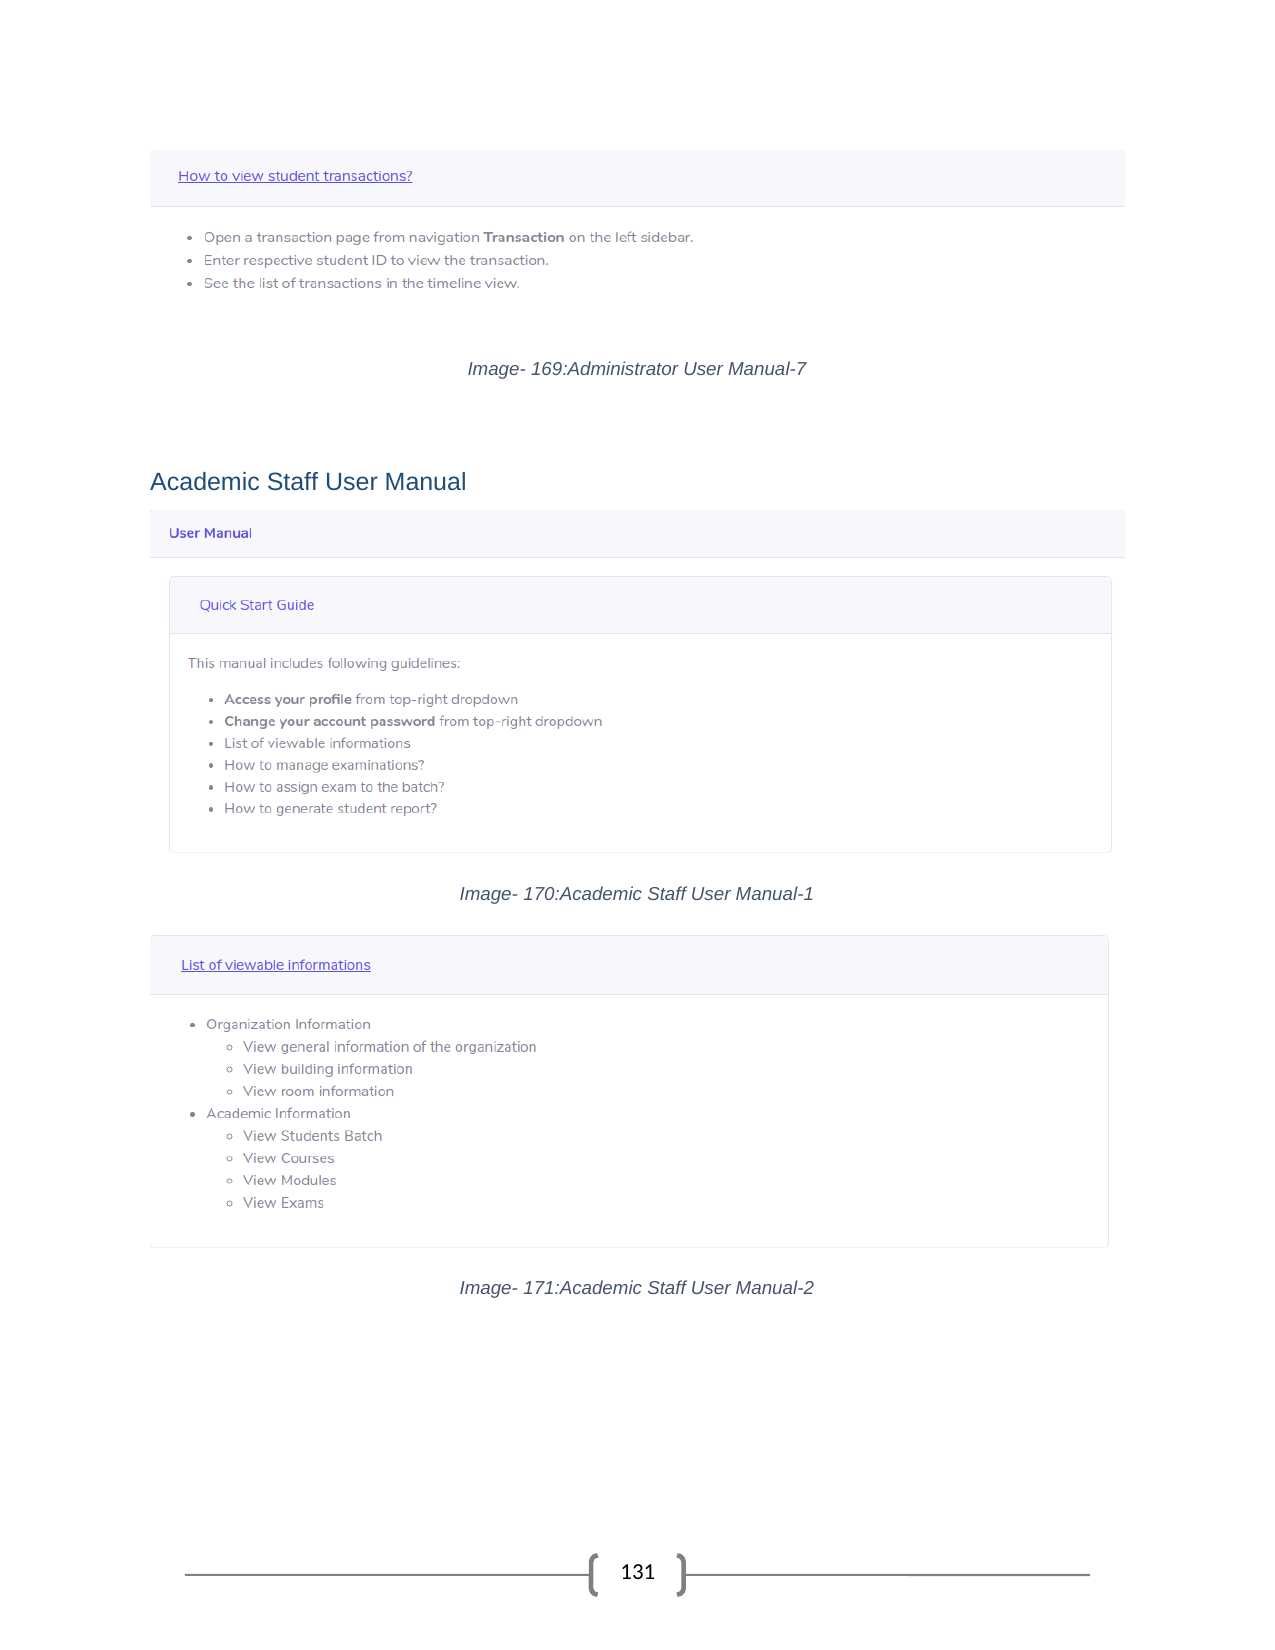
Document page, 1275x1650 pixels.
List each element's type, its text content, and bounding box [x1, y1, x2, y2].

text Image- 171:Academic Staff User Manual-2 [150, 1277, 1125, 1299]
picture [150, 510, 1125, 853]
picture [150, 935, 1125, 1248]
text Academic Staff User Manual [150, 467, 1125, 496]
picture [150, 150, 1125, 329]
text Image- 170:Academic Staff User Manual-1 [150, 883, 1125, 904]
text Image- 169:Administrator User Manual-7 [150, 358, 1125, 379]
